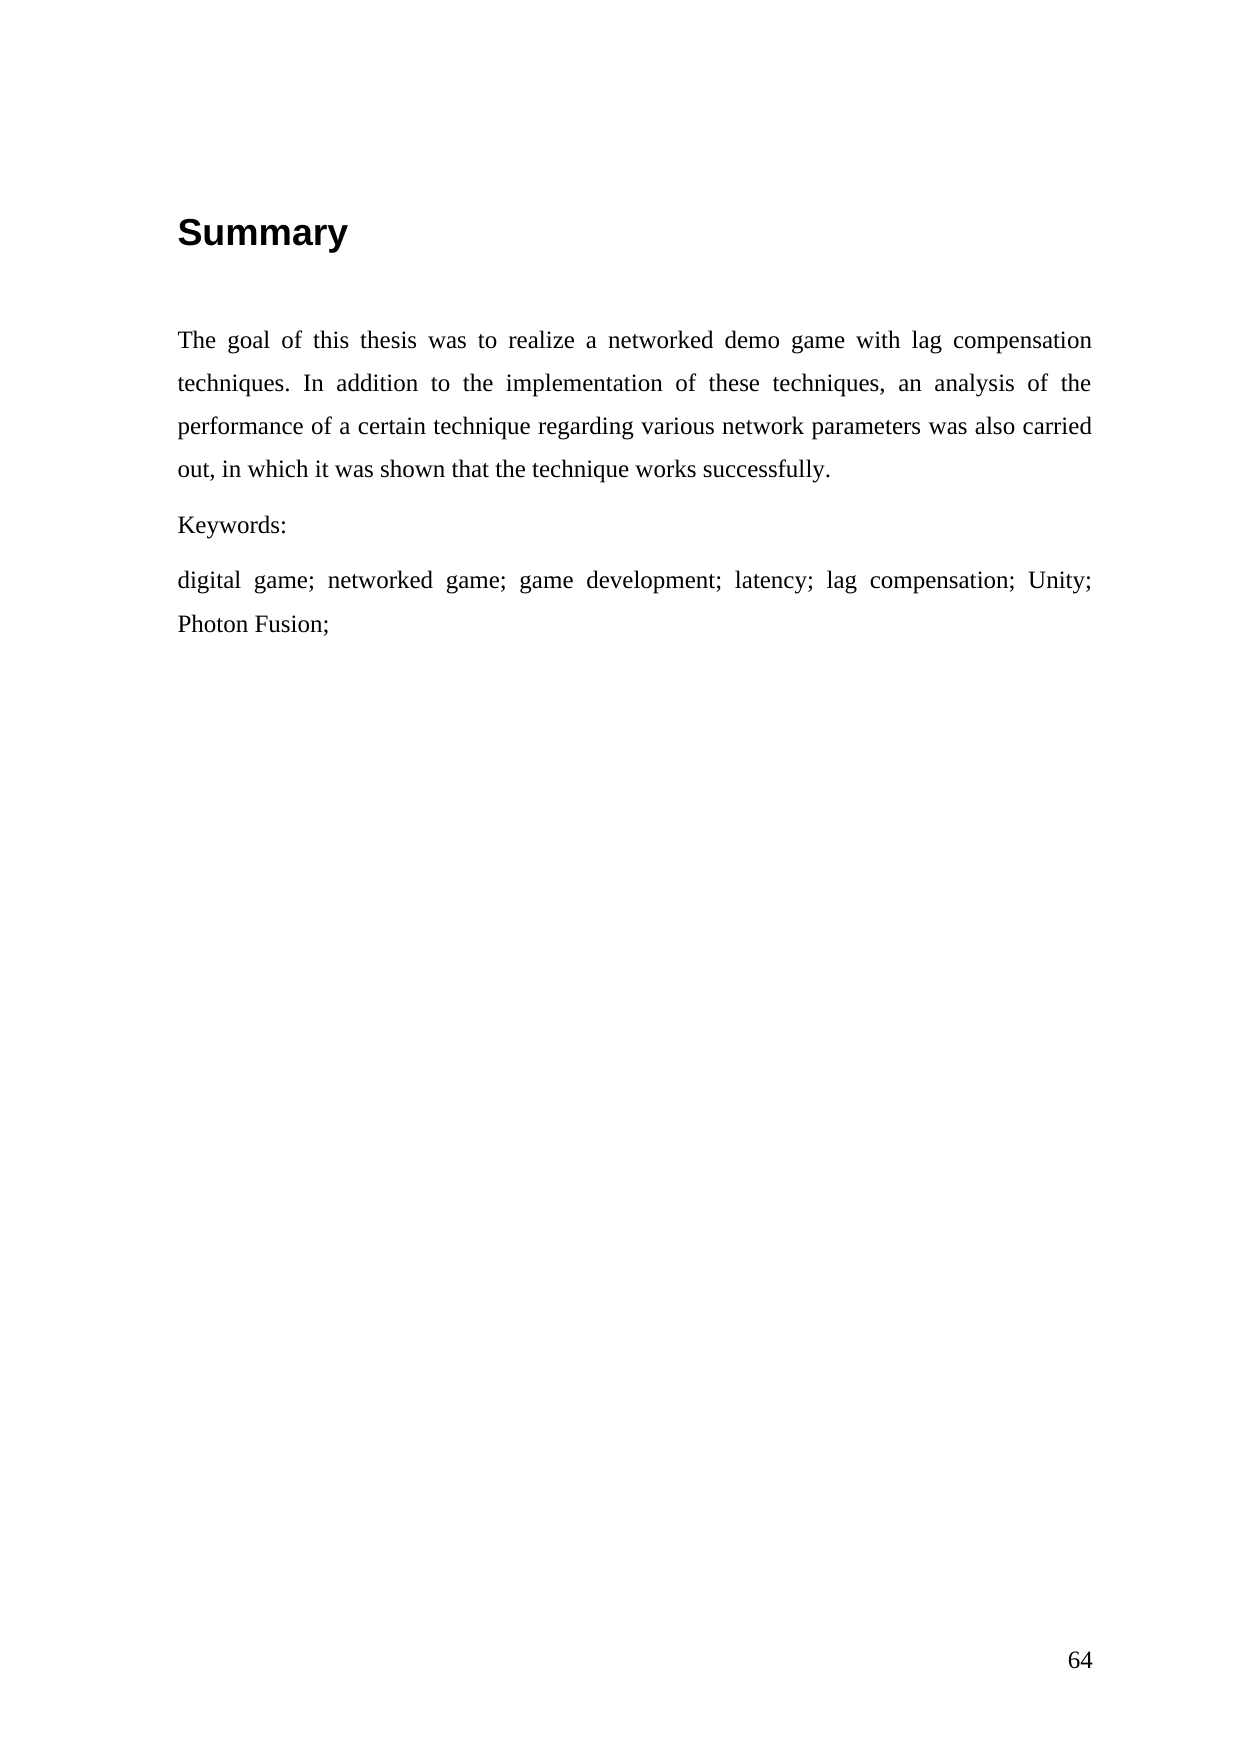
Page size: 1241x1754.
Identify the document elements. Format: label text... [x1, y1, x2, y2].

text digital game; networked game; game development; latency; lag compensation; Unity; Photon Fusion; [177, 566, 1092, 637]
subtitle Summary [177, 210, 1092, 253]
text The goal of this thesis was to realize a networked demo game with lag compensation techniques. In addition to the implementation of these techniques, an analysis of the performance of a certain technique regarding various network parameters was also carried out, in which it was shown that the technique works successfully. [177, 325, 1092, 483]
text Keywords: [177, 510, 1092, 539]
